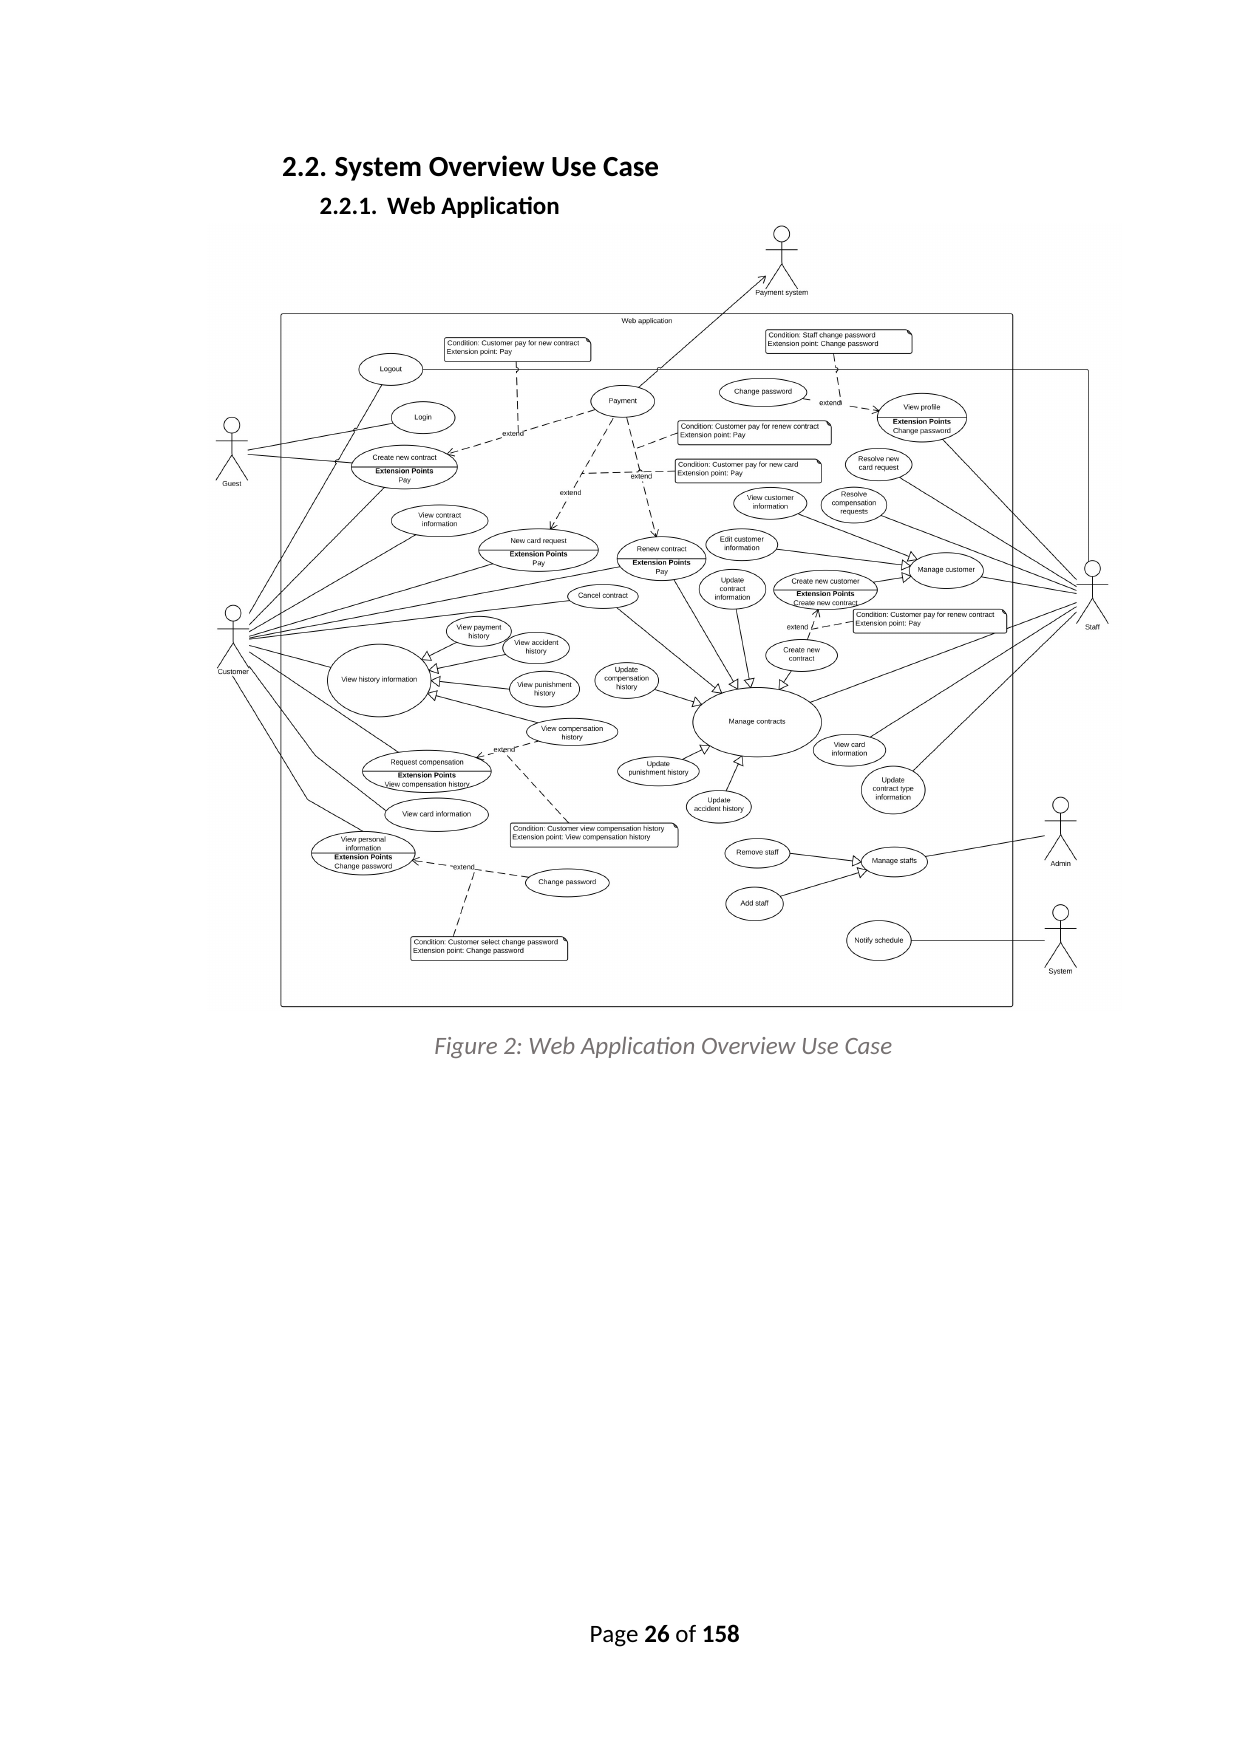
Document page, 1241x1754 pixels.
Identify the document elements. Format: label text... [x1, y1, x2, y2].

picture [207, 223, 1122, 1011]
subtitle System Overview Use Case [282, 148, 1122, 183]
subtitle Web Application [319, 190, 1122, 221]
